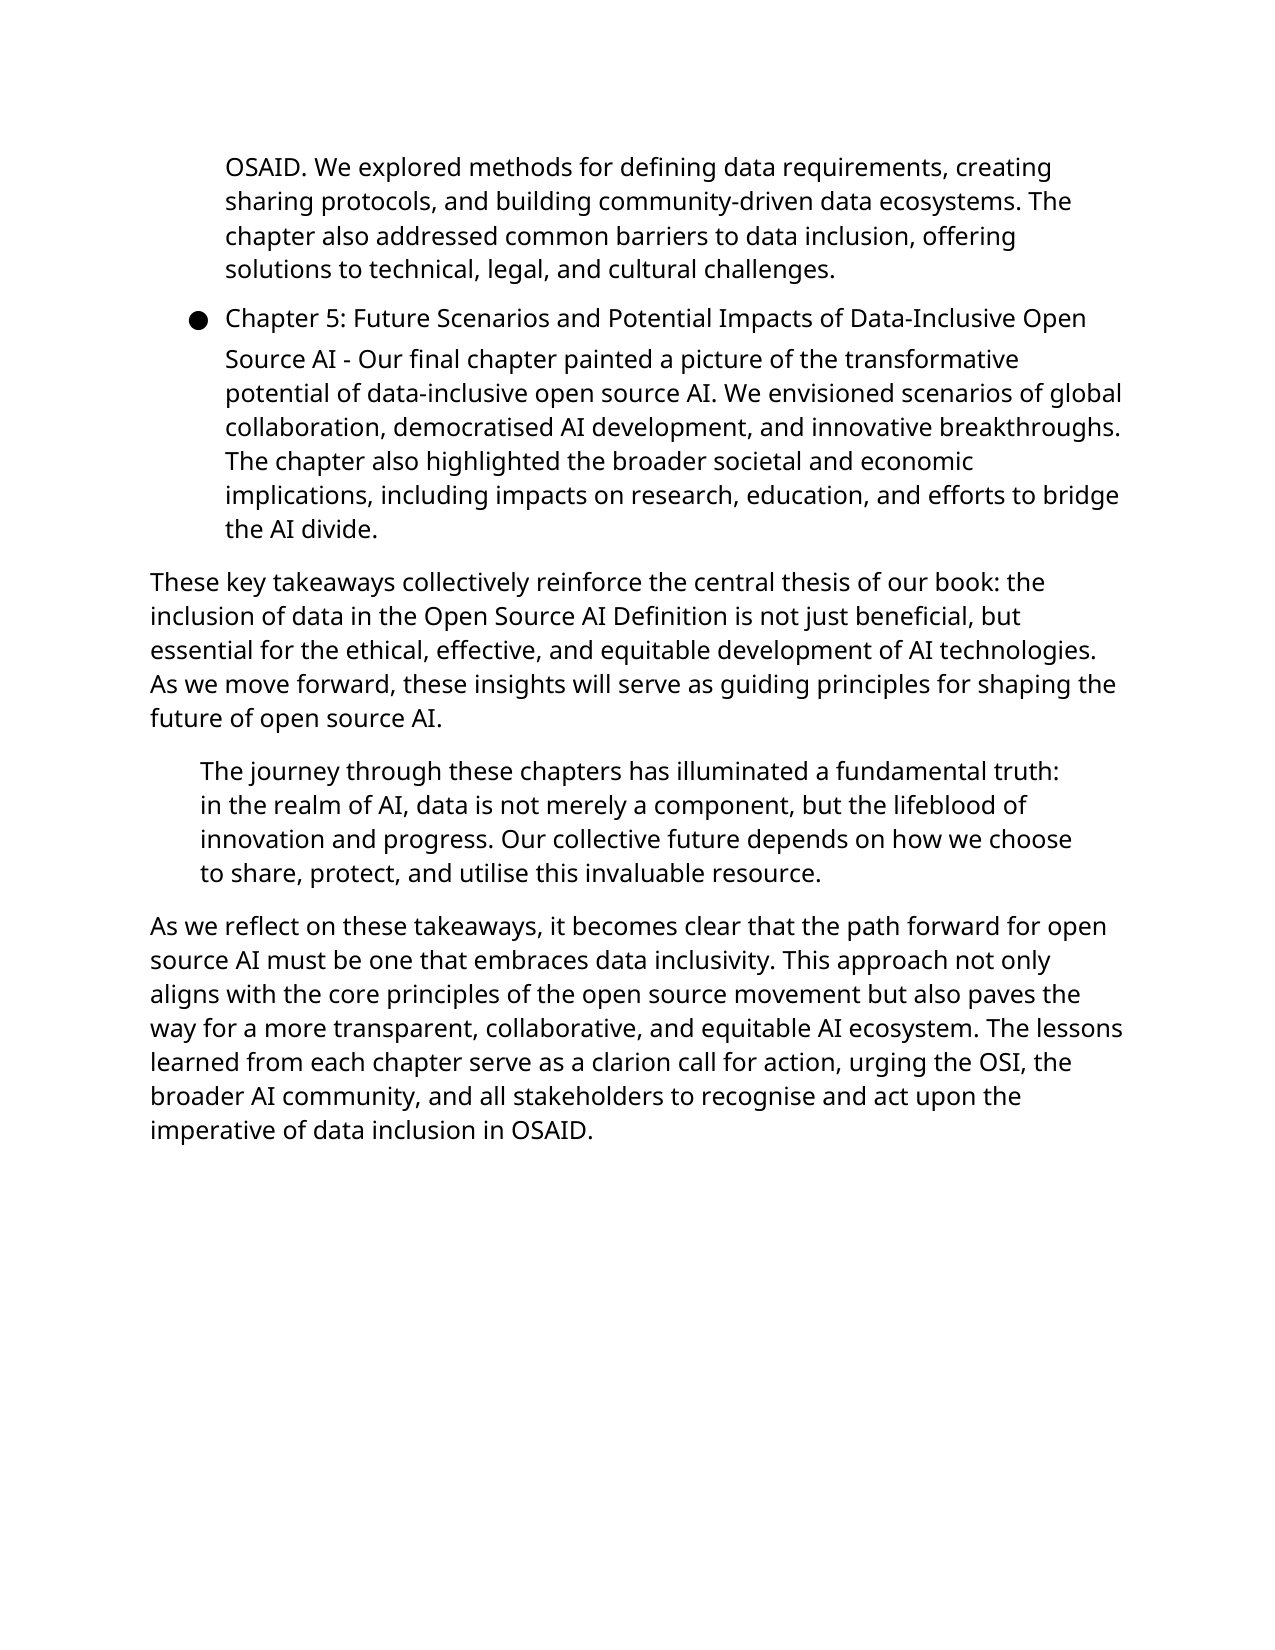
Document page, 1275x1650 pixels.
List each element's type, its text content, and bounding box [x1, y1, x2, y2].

text These key takeaways collectively reinforce the central thesis of our book: the inclusion of data in the Open Source AI Definition is not just beneficial, but essential for the ethical, effective, and equitable development of AI technologies. As we move forward, these insights will serve as guiding principles for shaping the future of open source AI. [150, 564, 1125, 735]
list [187, 150, 1125, 286]
text The journey through these chapters has illuminated a fundamental truth: in the realm of AI, data is not merely a component, but the lifeblood of innovation and progress. Our collective future depends on how we choose to share, protect, and utilise this invaluable resource. [200, 753, 1075, 890]
list Chapter 5: Future Scenarios and Potential Impacts of Data-Inclusive Open Source AI - Our final chapter painted a picture of the transformative potential of data-inclusive open source AI. We envisioned scenarios of global collaboration, democratised AI development, and innovative breakthroughs. The chapter also highlighted the broader societal and economic implications, including impacts on research, education, and efforts to bridge the AI divide. [187, 290, 1125, 546]
text As we reflect on these takeaways, it becomes clear that the path forward for open source AI must be one that embraces data inclusivity. This approach not only aligns with the core principles of the open source movement but also paves the way for a more transparent, collaborative, and equitable AI ecosystem. The lessons learned from each chapter serve as a clarion call for action, urging the OSI, the broader AI community, and all stakeholders to recognise and act upon the imperative of data inclusion in OSAID. [150, 908, 1125, 1147]
